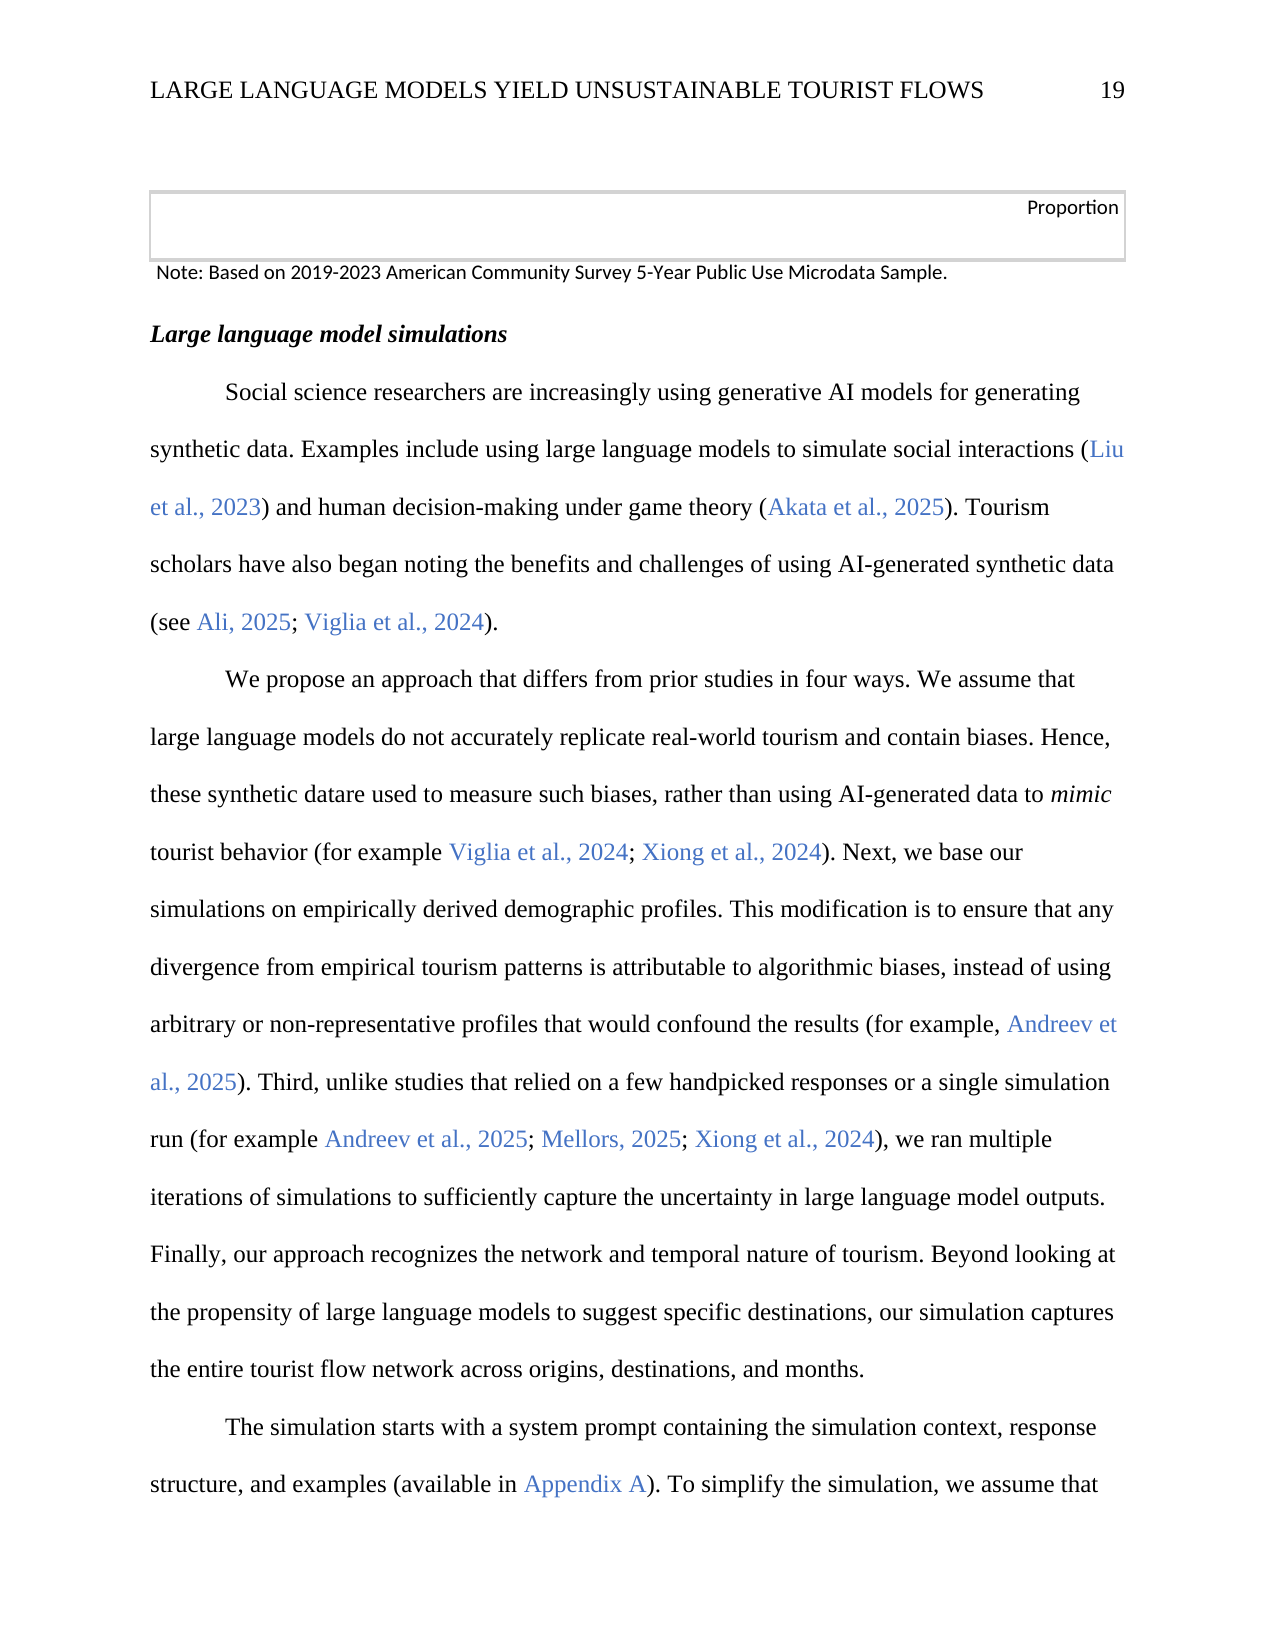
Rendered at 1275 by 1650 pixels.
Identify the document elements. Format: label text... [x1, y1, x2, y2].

table_header Proportion [638, 194, 1124, 258]
table_cell Note: Based on 2019-2023 American Community Survey 5-Year Public Use Microdata Sample. [150, 262, 1125, 319]
subtitle Large language model simulations [150, 319, 1125, 348]
text Social science researchers are increasingly using generative AI models for generating synthetic data. Examples include using large language models to simulate social interactions (Liu et al., 2023) and human decision-making under game theory (Akata et al., 2025). Tourism scholars have also began noting the benefits and challenges of using AI-generated synthetic data (see Ali, 2025; Viglia et al., 2024). [150, 377, 1125, 636]
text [150, 1412, 1125, 1498]
table_header [151, 194, 637, 258]
text We propose an approach that differs from prior studies in four ways. We assume that large language models do not accurately replicate real-world tourism and contain biases. Hence, these synthetic datare used to measure such biases, rather than using AI-generated data to mimic tourist behavior (for example Viglia et al., 2024; Xiong et al., 2024). Next, we base our simulations on empirically derived demographic profiles. This modification is to ensure that any divergence from empirical tourism patterns is attributable to algorithmic biases, instead of using arbitrary or non-representative profiles that would confound the results (for example, Andreev et al., 2025). Third, unlike studies that relied on a few handpicked responses or a single simulation run (for example Andreev et al., 2025; Mellors, 2025; Xiong et al., 2024), we ran multiple iterations of simulations to sufficiently capture the uncertainty in large language model outputs. Finally, our approach recognizes the network and temporal nature of tourism. Beyond looking at the propensity of large language models to suggest specific destinations, our simulation captures the entire tourist flow network across origins, destinations, and months. [150, 664, 1125, 1383]
